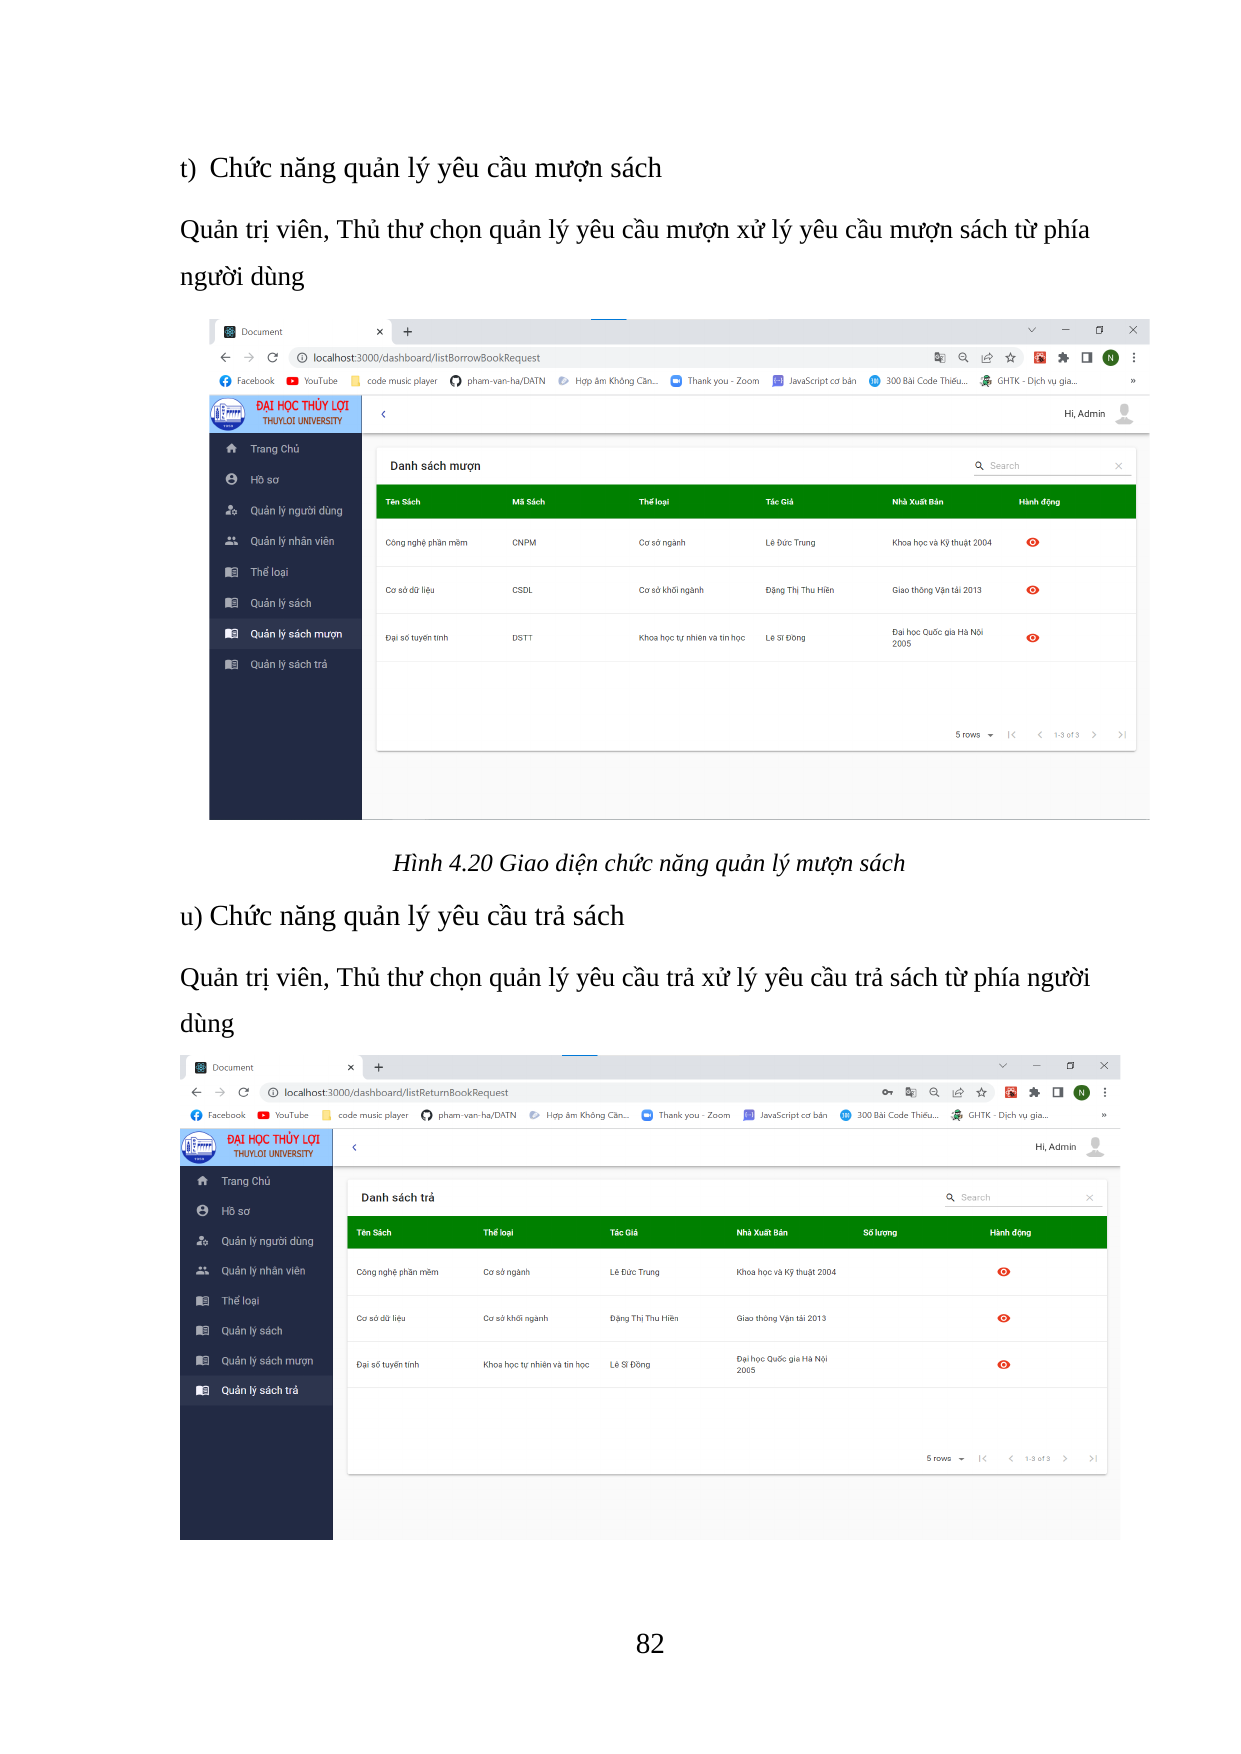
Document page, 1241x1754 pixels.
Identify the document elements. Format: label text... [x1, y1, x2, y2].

list Chức năng quản lý yêu cầu trả sách [180, 898, 1120, 932]
text Hình 4.20 Giao diện chức năng quản lý mượn sách [180, 848, 1120, 877]
list Chức năng quản lý yêu cầu mượn sách [180, 151, 1120, 184]
text Quản trị viên, Thủ thư chọn quản lý yêu cầu mượn xử lý yêu cầu mượn sách từ phía người dùng [180, 213, 1120, 291]
picture [209, 319, 1150, 820]
picture [180, 1055, 1121, 1540]
text Quản trị viên, Thủ thư chọn quản lý yêu cầu trả xử lý yêu cầu trả sách từ phía người dùng [180, 961, 1120, 1055]
